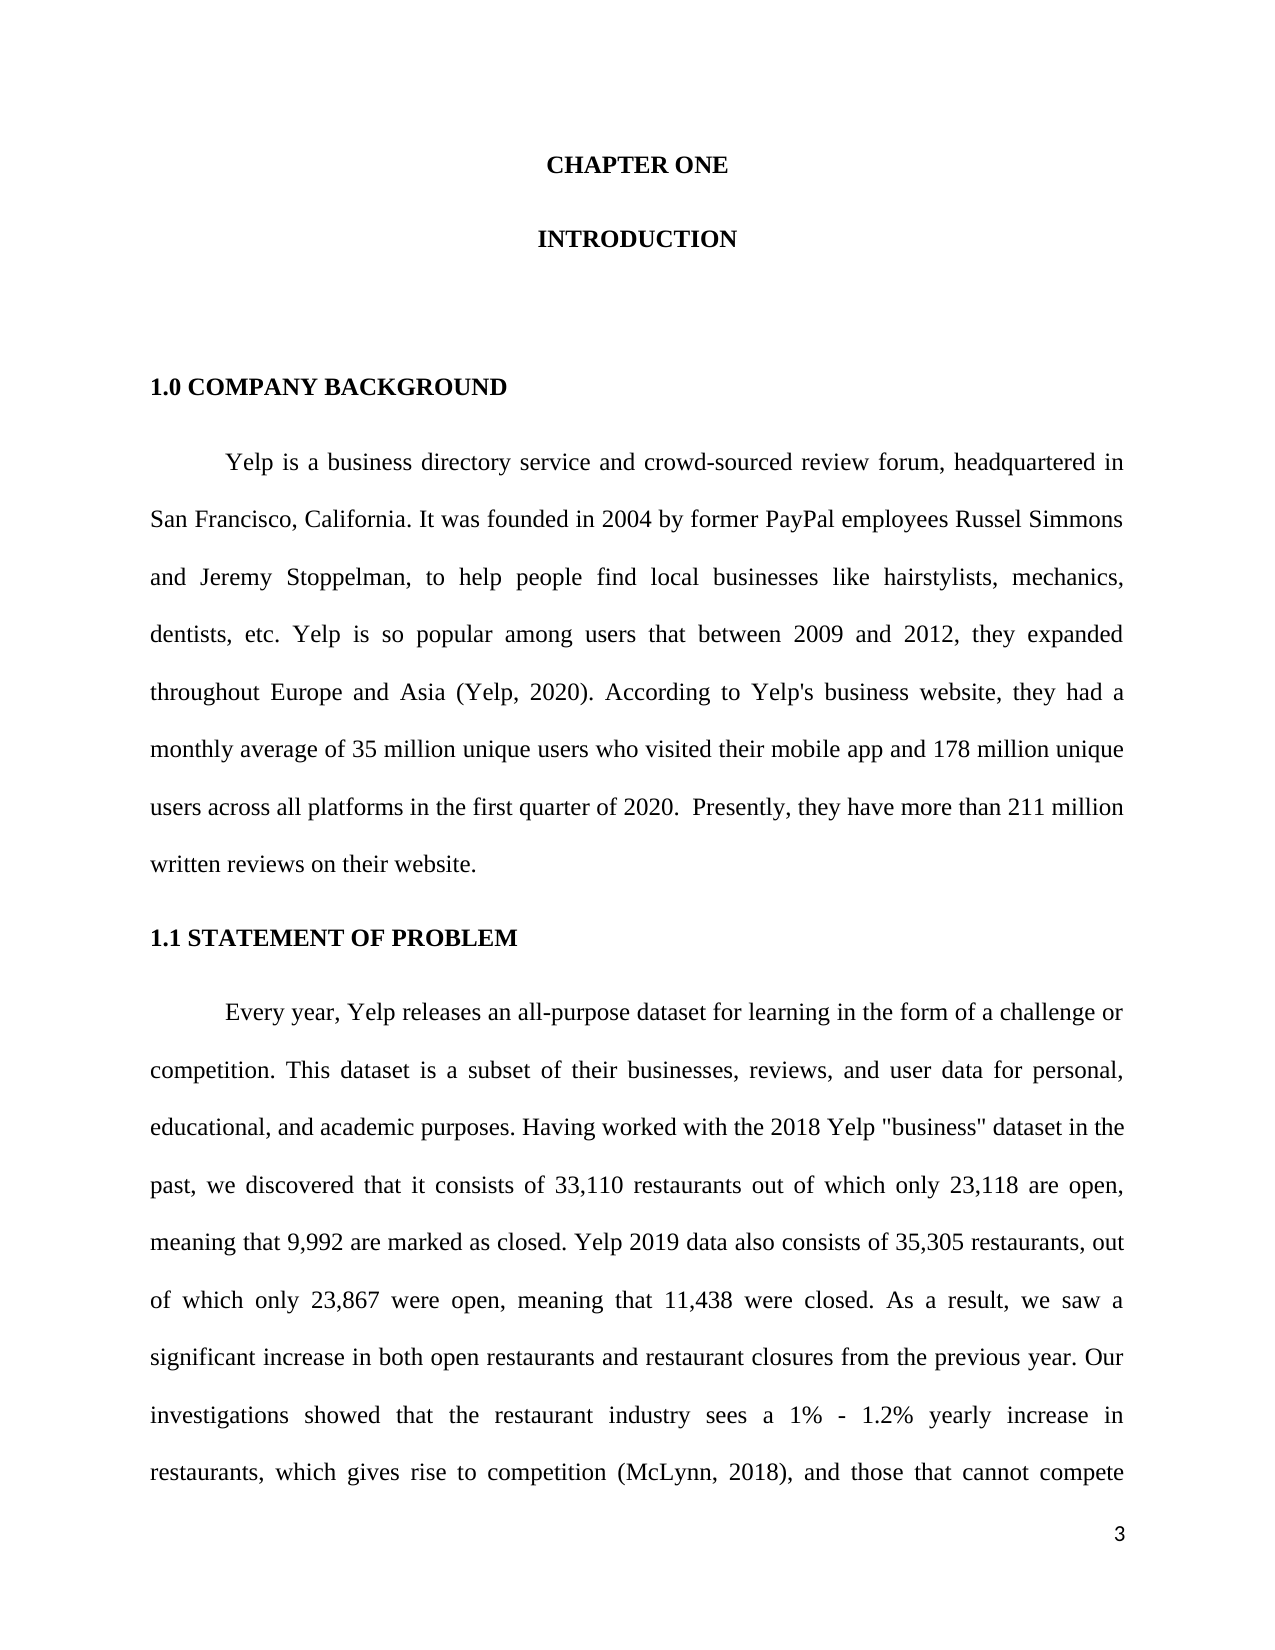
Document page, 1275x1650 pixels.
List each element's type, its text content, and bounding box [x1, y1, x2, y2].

text INTRODUCTION [150, 224, 1125, 253]
text CHAPTER ONE [150, 150, 1125, 179]
text 1.0 COMPANY BACKGROUND [150, 372, 1125, 401]
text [150, 997, 1125, 1486]
text 1.1 STATEMENT OF PROBLEM [150, 923, 1125, 952]
text Yelp is a business directory service and crowd-sourced review forum, headquartered in San Francisco, California. It was founded in 2004 by former PayPal employees Russel Simmons and Jeremy Stoppelman, to help people find local businesses like hairstylists, mechanics, dentists, etc. Yelp is so popular among users that between 2009 and 2012, they expanded throughout Europe and Asia (Yelp, 2020). According to Yelp's business website, they had a monthly average of 35 million unique users who visited their mobile app and 178 million unique users across all platforms in the first quarter of 2020. Presently, they have more than 211 million written reviews on their website. [150, 447, 1125, 878]
